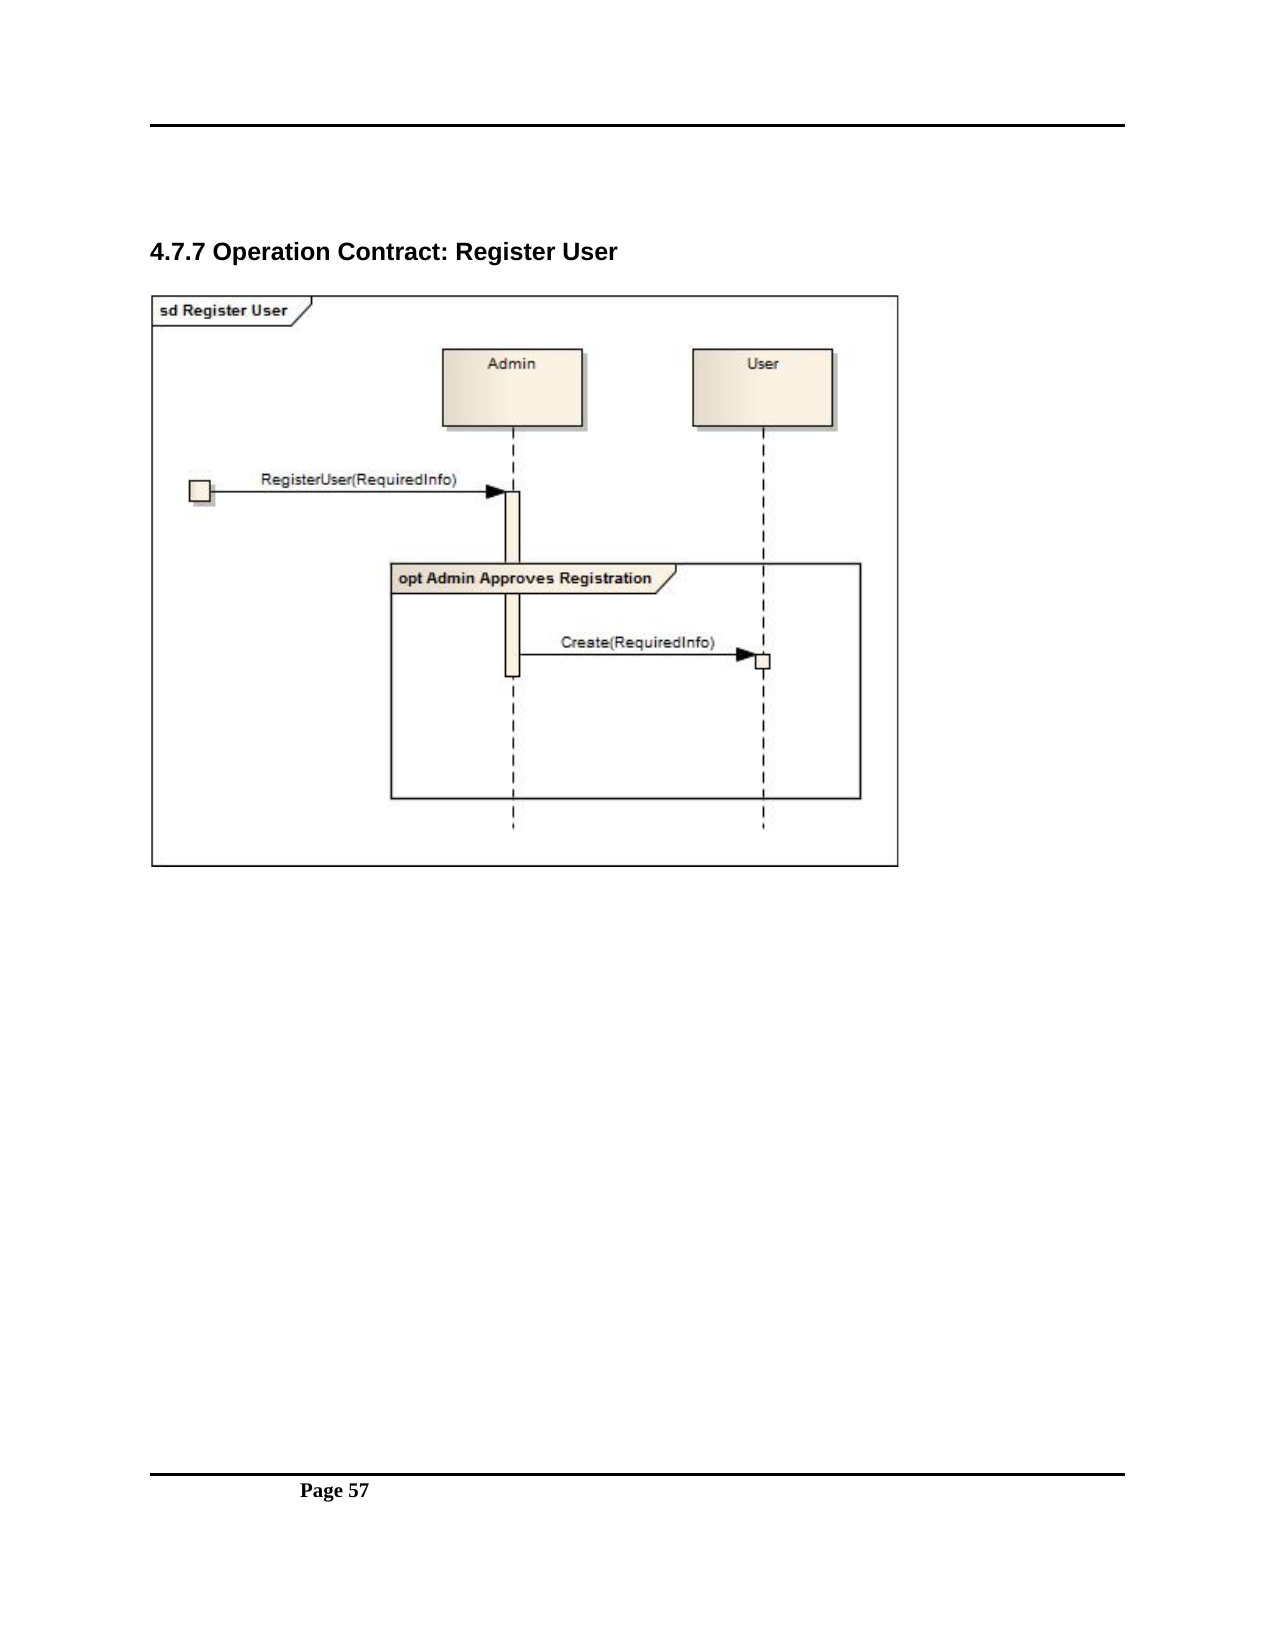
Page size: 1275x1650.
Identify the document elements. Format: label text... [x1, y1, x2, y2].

picture [150, 295, 899, 867]
subtitle 4.7.7 Operation Contract: Register User [150, 237, 1125, 266]
